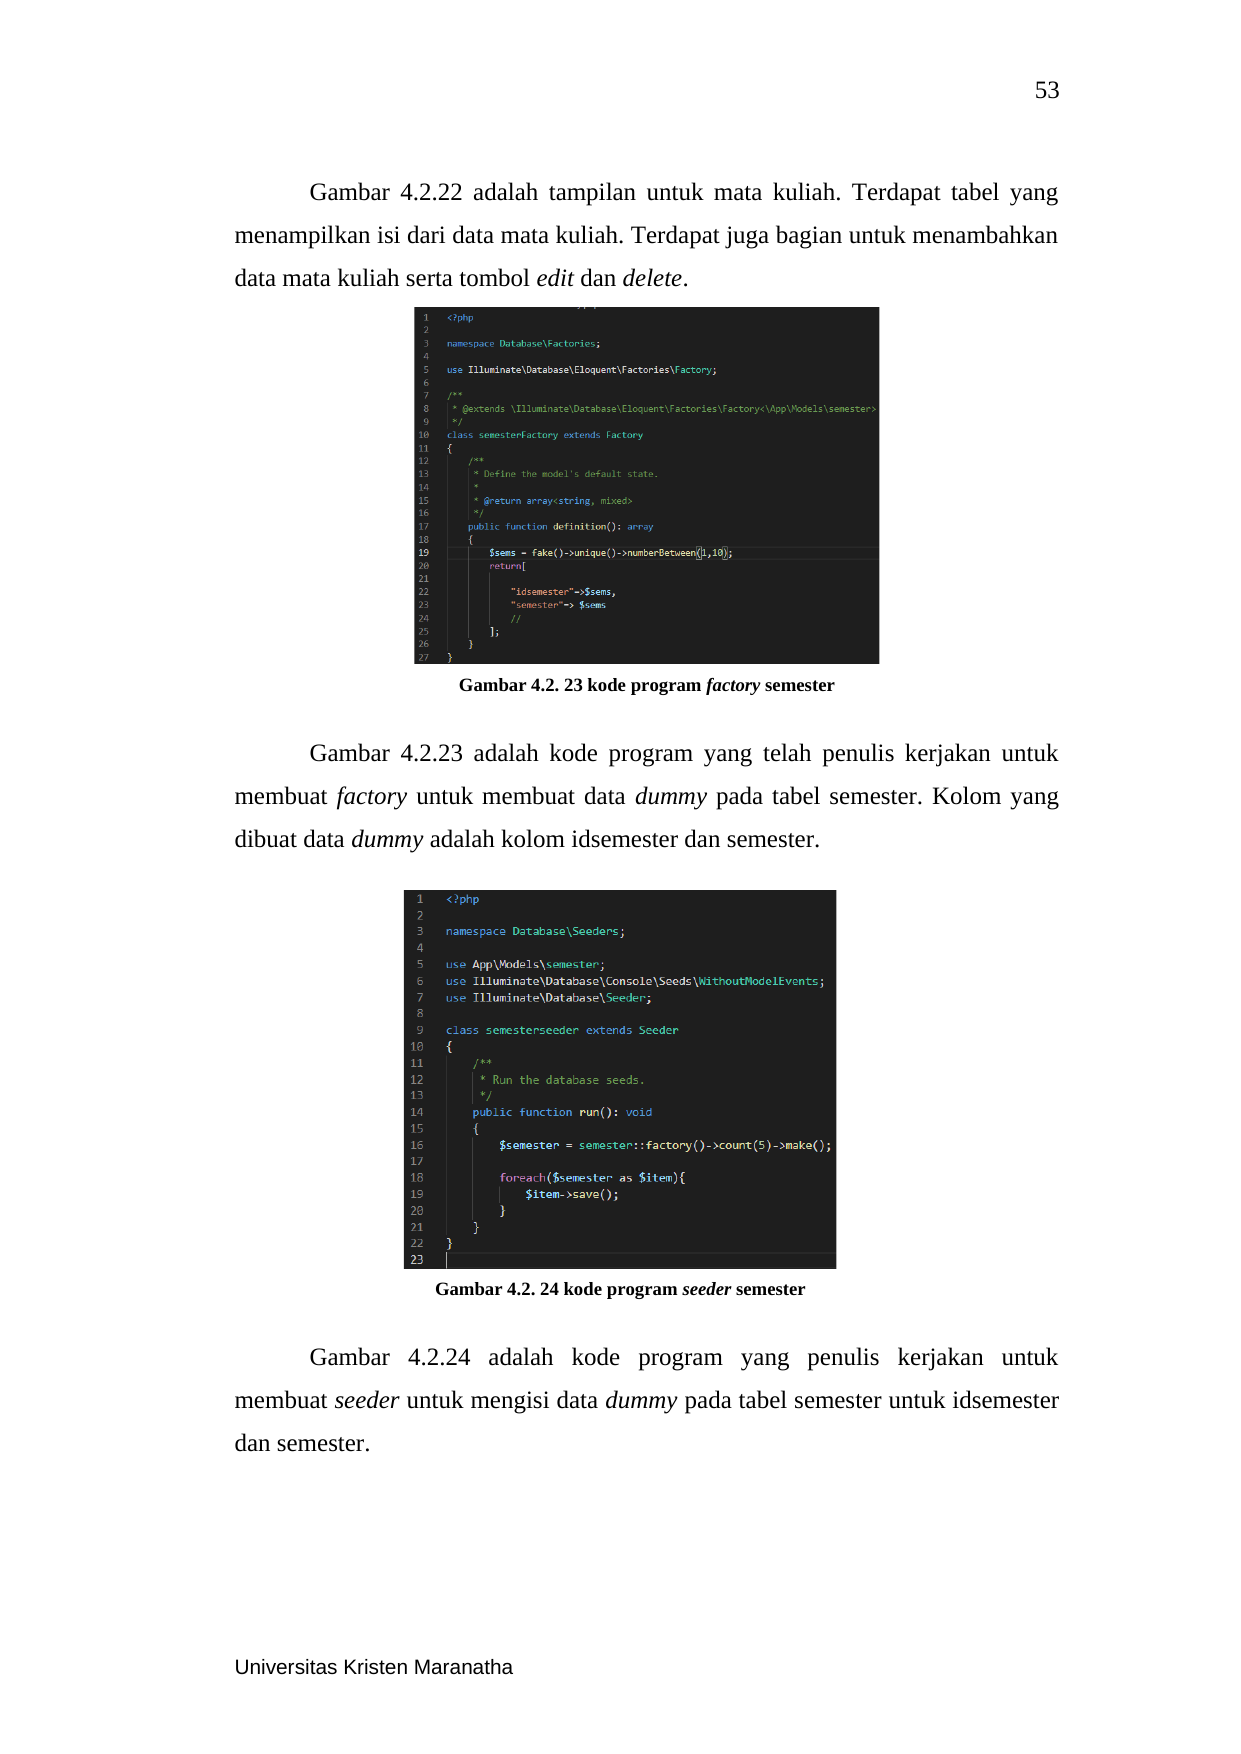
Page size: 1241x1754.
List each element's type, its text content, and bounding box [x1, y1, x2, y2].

text Gambar 4.2.22 adalah tampilan untuk mata kuliah. Terdapat tabel yang menampilkan isi dari data mata kuliah. Terdapat juga bagian untuk menambahkan data mata kuliah serta tombol edit dan delete. [234, 177, 1059, 292]
picture [403, 890, 837, 1269]
text Gambar 4.2.24 adalah kode program yang penulis kerjakan untuk membuat seeder untuk mengisi data dummy pada tabel semester untuk idsemester dan semester. [234, 1342, 1059, 1457]
text Gambar 4.2.23 adalah kode program yang telah penulis kerjakan untuk membuat factory untuk membuat data dummy pada tabel semester. Kolom yang dibuat data dummy adalah kolom idsemester dan semester. [234, 738, 1059, 853]
picture [414, 307, 880, 664]
